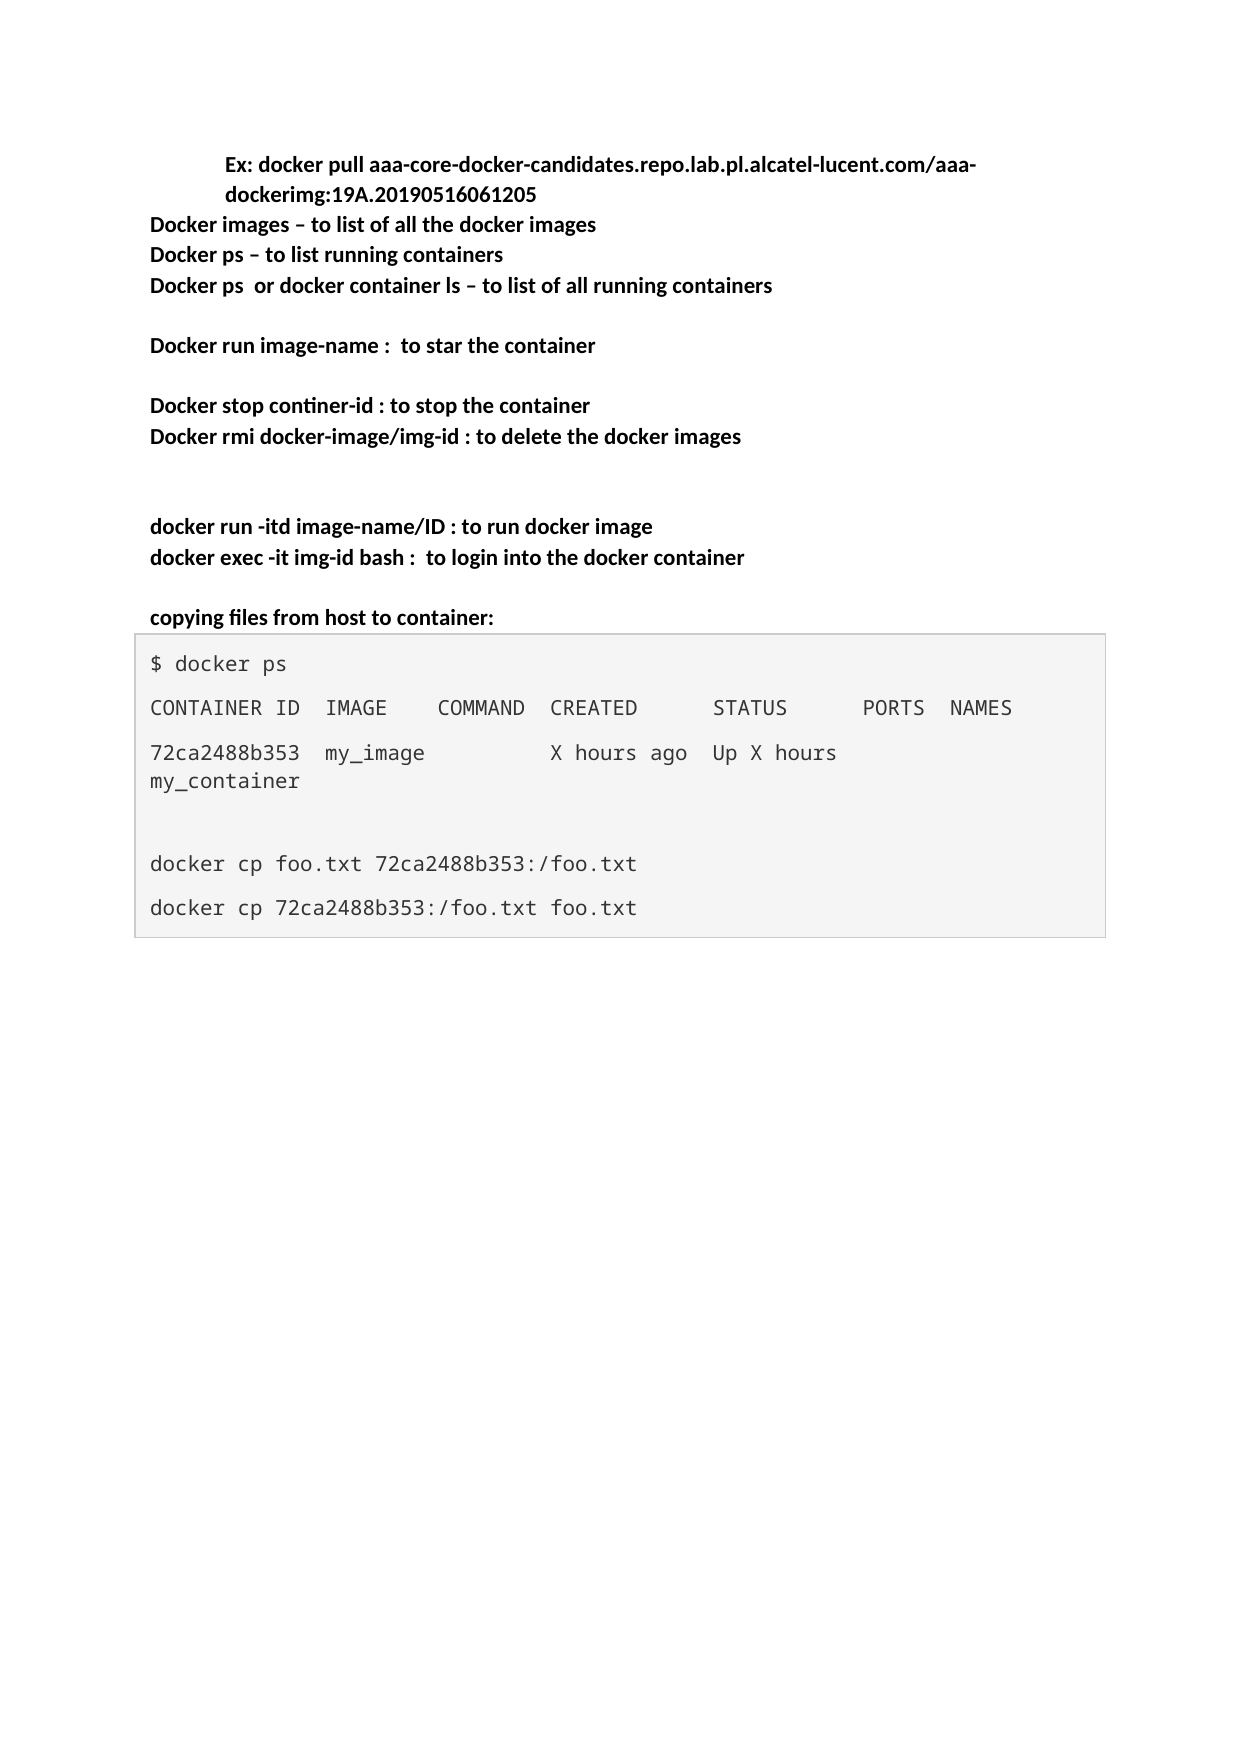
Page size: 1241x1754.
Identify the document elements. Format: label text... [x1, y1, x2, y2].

text docker exec -it img-id bash : to login into the docker container [150, 543, 1090, 571]
text CONTAINER ID IMAGE COMMAND CREATED STATUS PORTS NAMES [136, 677, 1105, 721]
text copying files from host to container: [150, 603, 1090, 631]
text Docker rmi docker-image/img-id : to delete the docker images [150, 422, 1090, 450]
text Docker stop continer-id : to stop the container [150, 392, 1090, 420]
text Docker run image-name : to star the container [150, 331, 1090, 359]
text docker cp foo.txt 72ca2488b353:/foo.txt [136, 833, 1105, 877]
text $ docker ps [136, 635, 1105, 677]
text Docker images – to list of all the docker images [150, 210, 1090, 238]
text Docker ps – to list running containers [150, 241, 1090, 269]
text docker run -itd image-name/ID : to run docker image [150, 512, 1090, 541]
text 72ca2488b353 my_image X hours ago Up X hours my_container [136, 721, 1105, 794]
text Docker ps or docker container ls – to list of all running containers [150, 271, 1090, 299]
text docker cp 72ca2488b353:/foo.txt foo.txt [136, 877, 1105, 937]
text Ex: docker pull aaa-core-docker-candidates.repo.lab.pl.alcatel-lucent.com/aaa-dockerimg:19A.20190516061205 [225, 150, 1090, 208]
